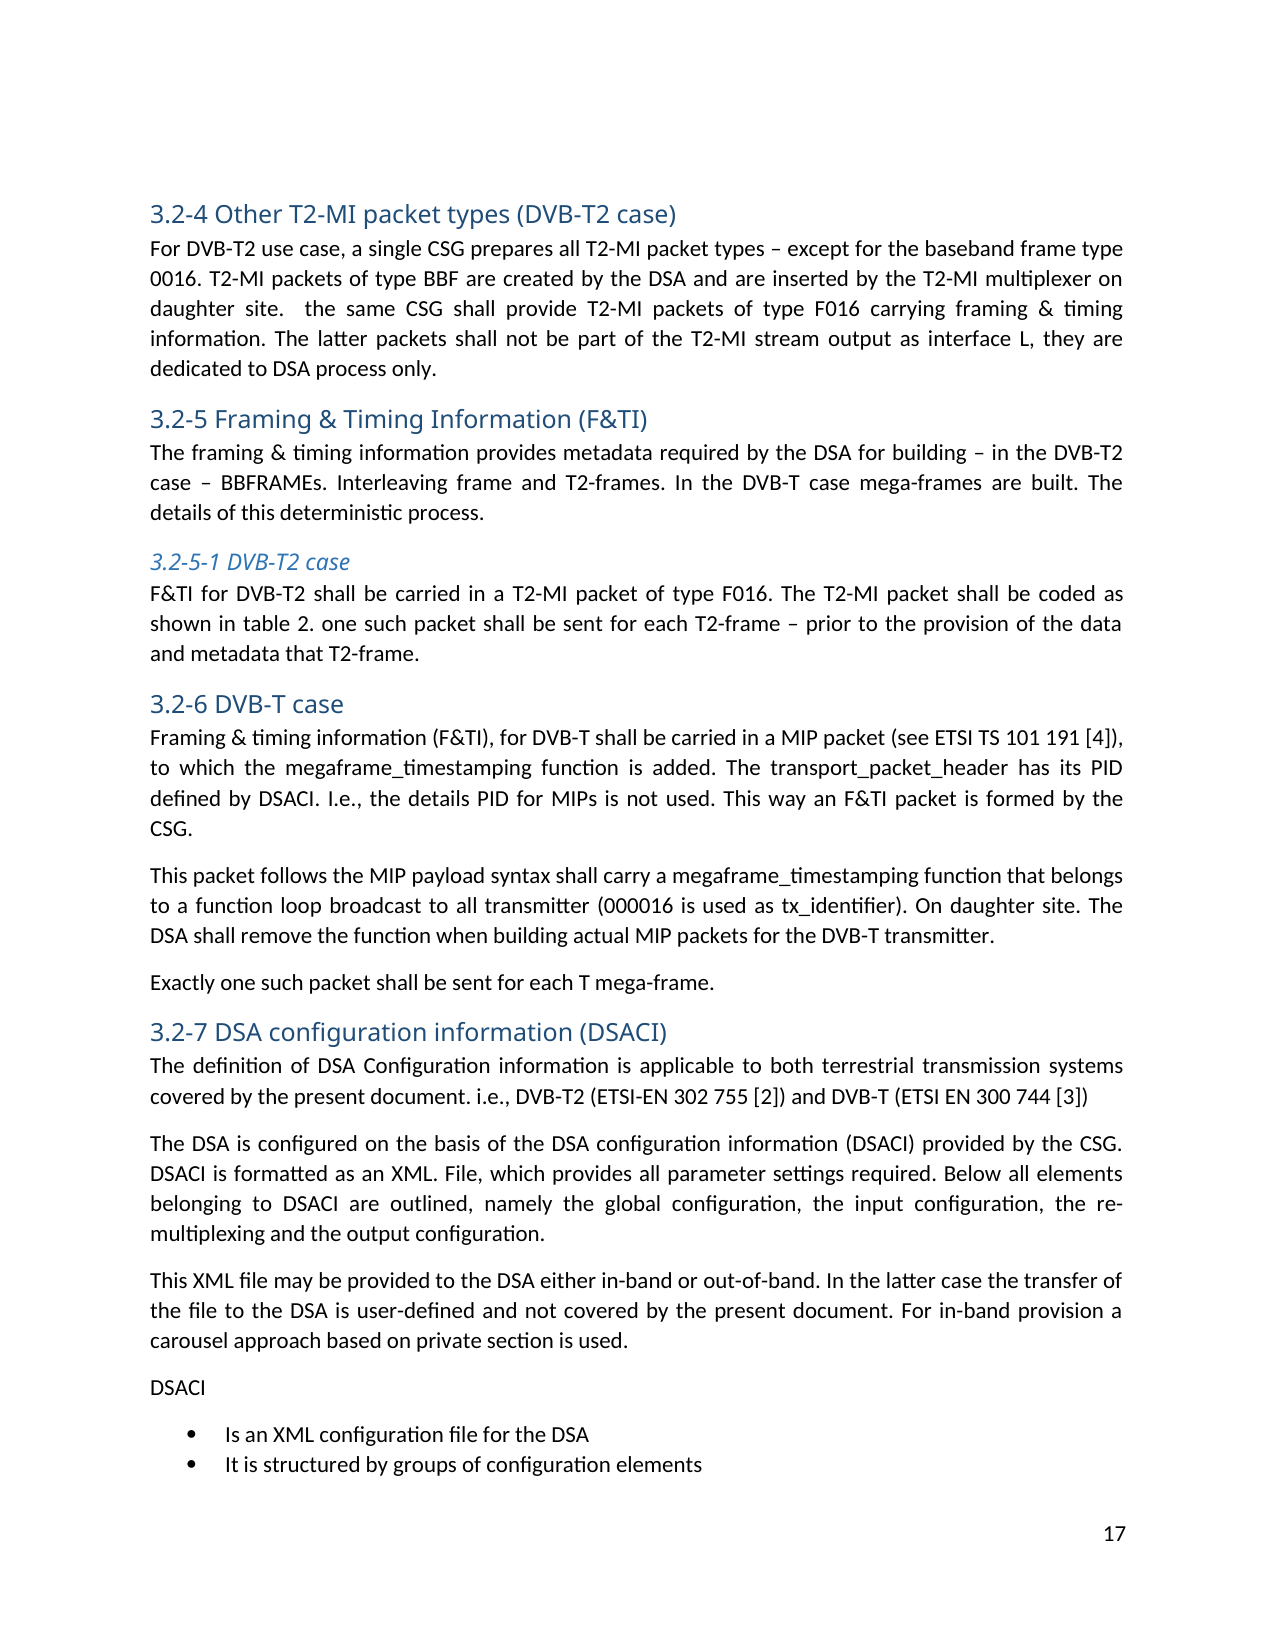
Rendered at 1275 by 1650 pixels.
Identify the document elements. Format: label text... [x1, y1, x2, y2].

text Exactly one such packet shall be sent for each T mega-frame. [150, 968, 1125, 996]
subtitle 3.2-6 DVB-T case [150, 686, 1125, 721]
text The framing & timing information provides metadata required by the DSA for building – in the DVB-T2 case – BBFRAMEs. Interleaving frame and T2-frames. In the DVB-T case mega-frames are built. The details of this deterministic process. [150, 438, 1125, 527]
text Framing & timing information (F&TI), for DVB-T shall be carried in a MIP packet (see ETSI TS 101 191 [4]), to which the megaframe_timestamping function is added. The transport_packet_header has its PID defined by DSACI. I.e., the details PID for MIPs is not used. This way an F&TI packet is formed by the CSG. [150, 723, 1125, 842]
text This XML file may be provided to the DSA either in-band or out-of-band. In the latter case the transfer of the file to the DSA is user-defined and not covered by the present document. For in-band provision a carousel approach based on private section is used. [150, 1266, 1125, 1355]
subtitle 3.2-5 Framing & Timing Information (F&TI) [150, 401, 1125, 435]
text This packet follows the MIP payload syntax shall carry a megaframe_timestamping function that belongs to a function loop broadcast to all transmitter (000016 is used as tx_identifier). On daughter site. The DSA shall remove the function when building actual MIP packets for the DVB-T transmitter. [150, 861, 1125, 949]
subtitle 3.2-4 Other T2-MI packet types (DVB-T2 case) [150, 197, 1125, 231]
text DSACI [150, 1373, 1125, 1402]
subtitle 3.2-7 DSA configuration information (DSACI) [150, 1015, 1125, 1049]
list It is structured by groups of configuration elements [187, 1451, 1125, 1479]
subtitle 3.2-5-1 DVB-T2 case [150, 545, 1125, 577]
text F&TI for DVB-T2 shall be carried in a T2-MI packet of type F016. The T2-MI packet shall be coded as shown in table 2. one such packet shall be sent for each T2-frame – prior to the provision of the data and metadata that T2-frame. [150, 579, 1125, 668]
list Is an XML configuration file for the DSA [187, 1420, 1125, 1448]
text The DSA is configured on the basis of the DSA configuration information (DSACI) provided by the CSG. DSACI is formatted as an XML. File, which provides all parameter settings required. Below all elements belonging to DSACI are outlined, namely the global configuration, the input configuration, the re-multiplexing and the output configuration. [150, 1129, 1125, 1247]
text The definition of DSA Configuration information is applicable to both terrestrial transmission systems covered by the present document. i.e., DVB-T2 (ETSI-EN 302 755 [2]) and DVB-T (ETSI EN 300 744 [3]) [150, 1052, 1125, 1110]
text For DVB-T2 use case, a single CSG prepares all T2-MI packet types – except for the baseband frame type 0016. T2-MI packets of type BBF are created by the DSA and are inserted by the T2-MI multiplexer on daughter site. the same CSG shall provide T2-MI packets of type F016 carrying framing & timing information. The latter packets shall not be part of the T2-MI stream output as interface L, they are dedicated to DSA process only. [150, 234, 1125, 382]
